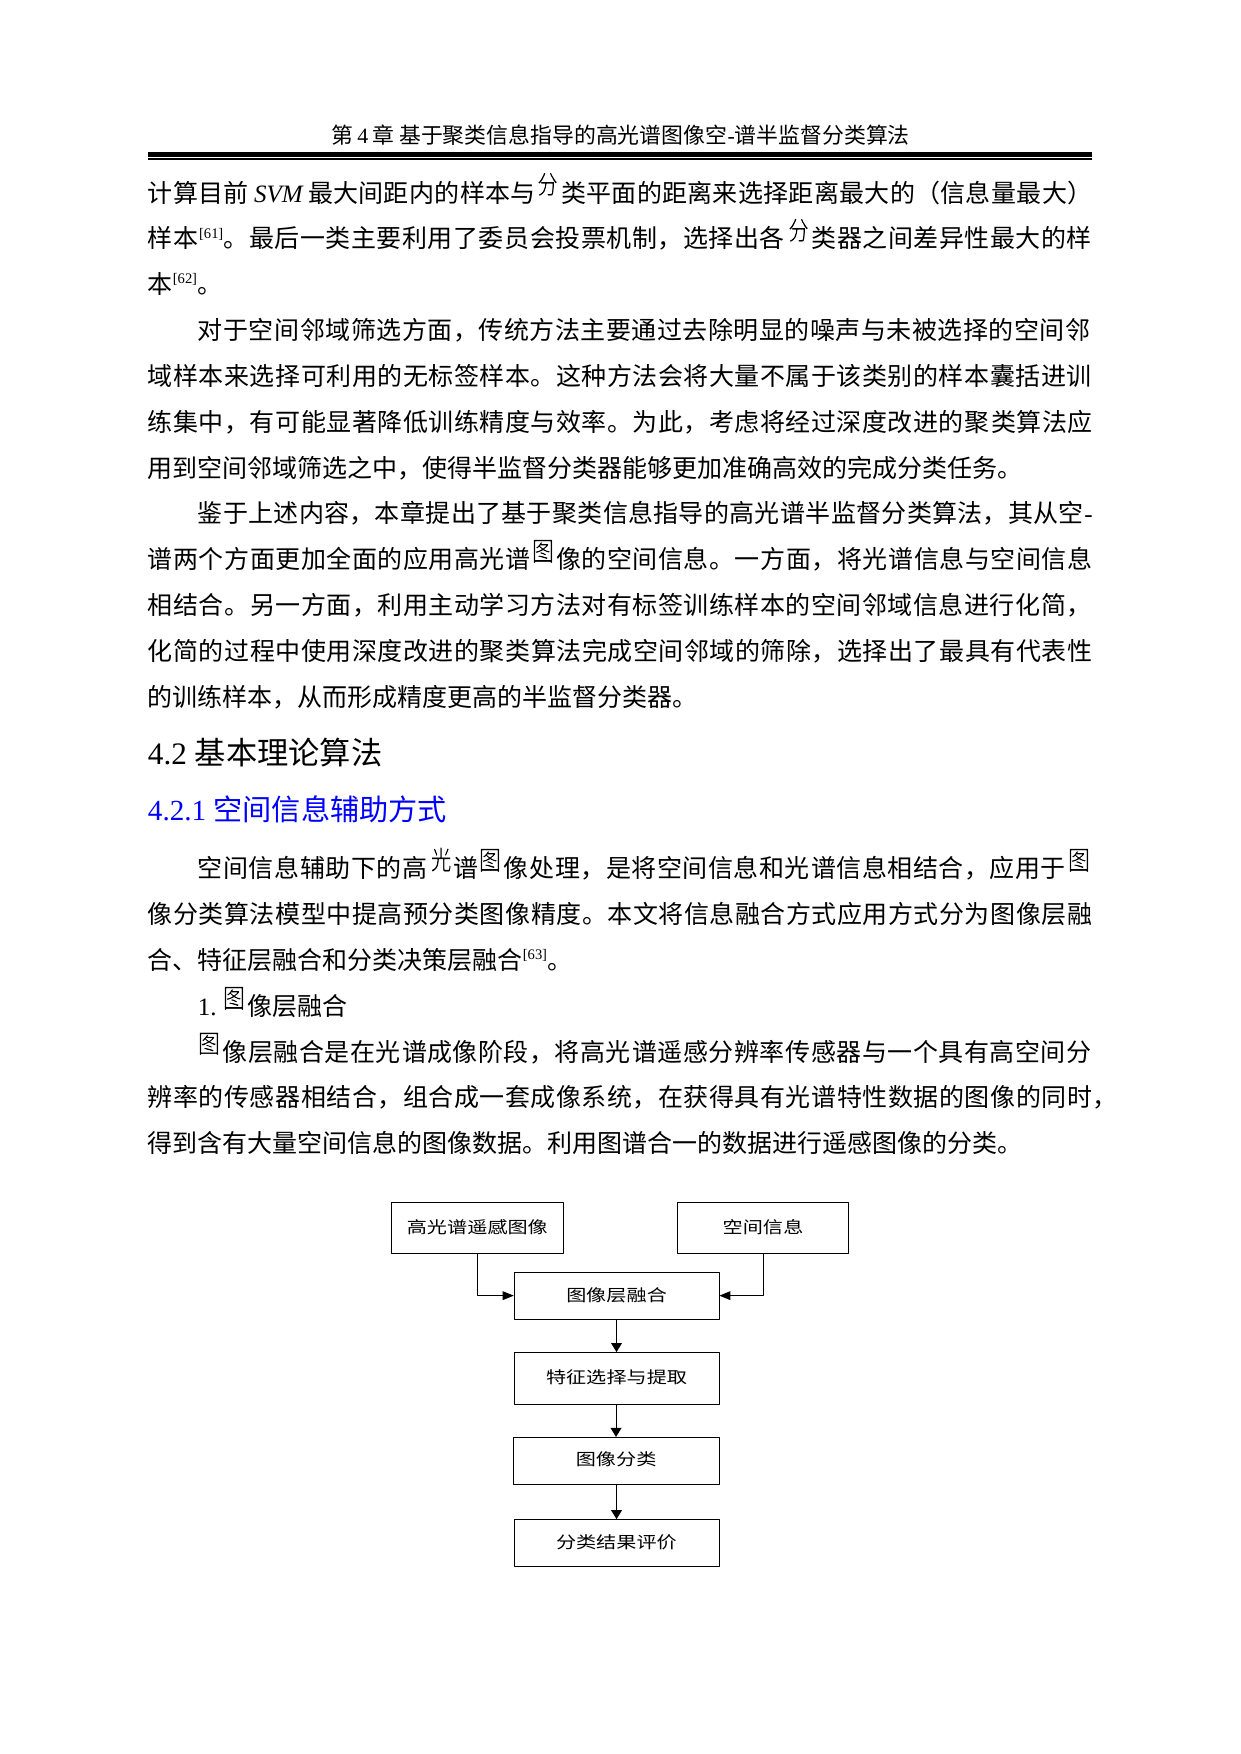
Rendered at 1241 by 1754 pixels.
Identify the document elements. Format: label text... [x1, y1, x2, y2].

text 空间信息辅助下的高谱像处理，是将空间信息和光谱信息相结合，应用于像分类算法模型中提高预分类图像精度。本文将信息融合方式应用方式分为图像层融合、特征层融合和分类决策层融合[63]。 [148, 841, 1092, 978]
list 像层融合 [148, 978, 1092, 1024]
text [148, 165, 1092, 303]
text 像层融合是在光谱成像阶段，将高光谱遥感分辨率传感器与一个具有高空间分辨率的传感器相结合，组合成一套成像系统，在获得具有光谱特性数据的图像的同时，得到含有大量空间信息的图像数据。利用图谱合一的数据进行遥感图像的分类。 [148, 1024, 1092, 1162]
text 对于空间邻域筛选方面，传统方法主要通过去除明显的噪声与未被选择的空间邻域样本来选择可利用的无标签样本。这种方法会将大量不属于该类别的样本囊括进训练集中，有可能显著降低训练精度与效率。为此，考虑将经过深度改进的聚类算法应用到空间邻域筛选之中，使得半监督分类器能够更加准确高效的完成分类任务。 [148, 303, 1092, 486]
text 鉴于上述内容，本章提出了基于聚类信息指导的高光谱半监督分类算法，其从空-谱两个方面更加全面的应用高光谱像的空间信息。一方面，将光谱信息与空间信息相结合。另一方面，利用主动学习方法对有标签训练样本的空间邻域信息进行化简，化简的过程中使用深度改进的聚类算法完成空间邻域的筛除，选择出了最具有代表性的训练样本，从而形成精度更高的半监督分类器。 [148, 486, 1092, 715]
text 4.2.1 空间信息辅助方式 [148, 786, 1092, 828]
